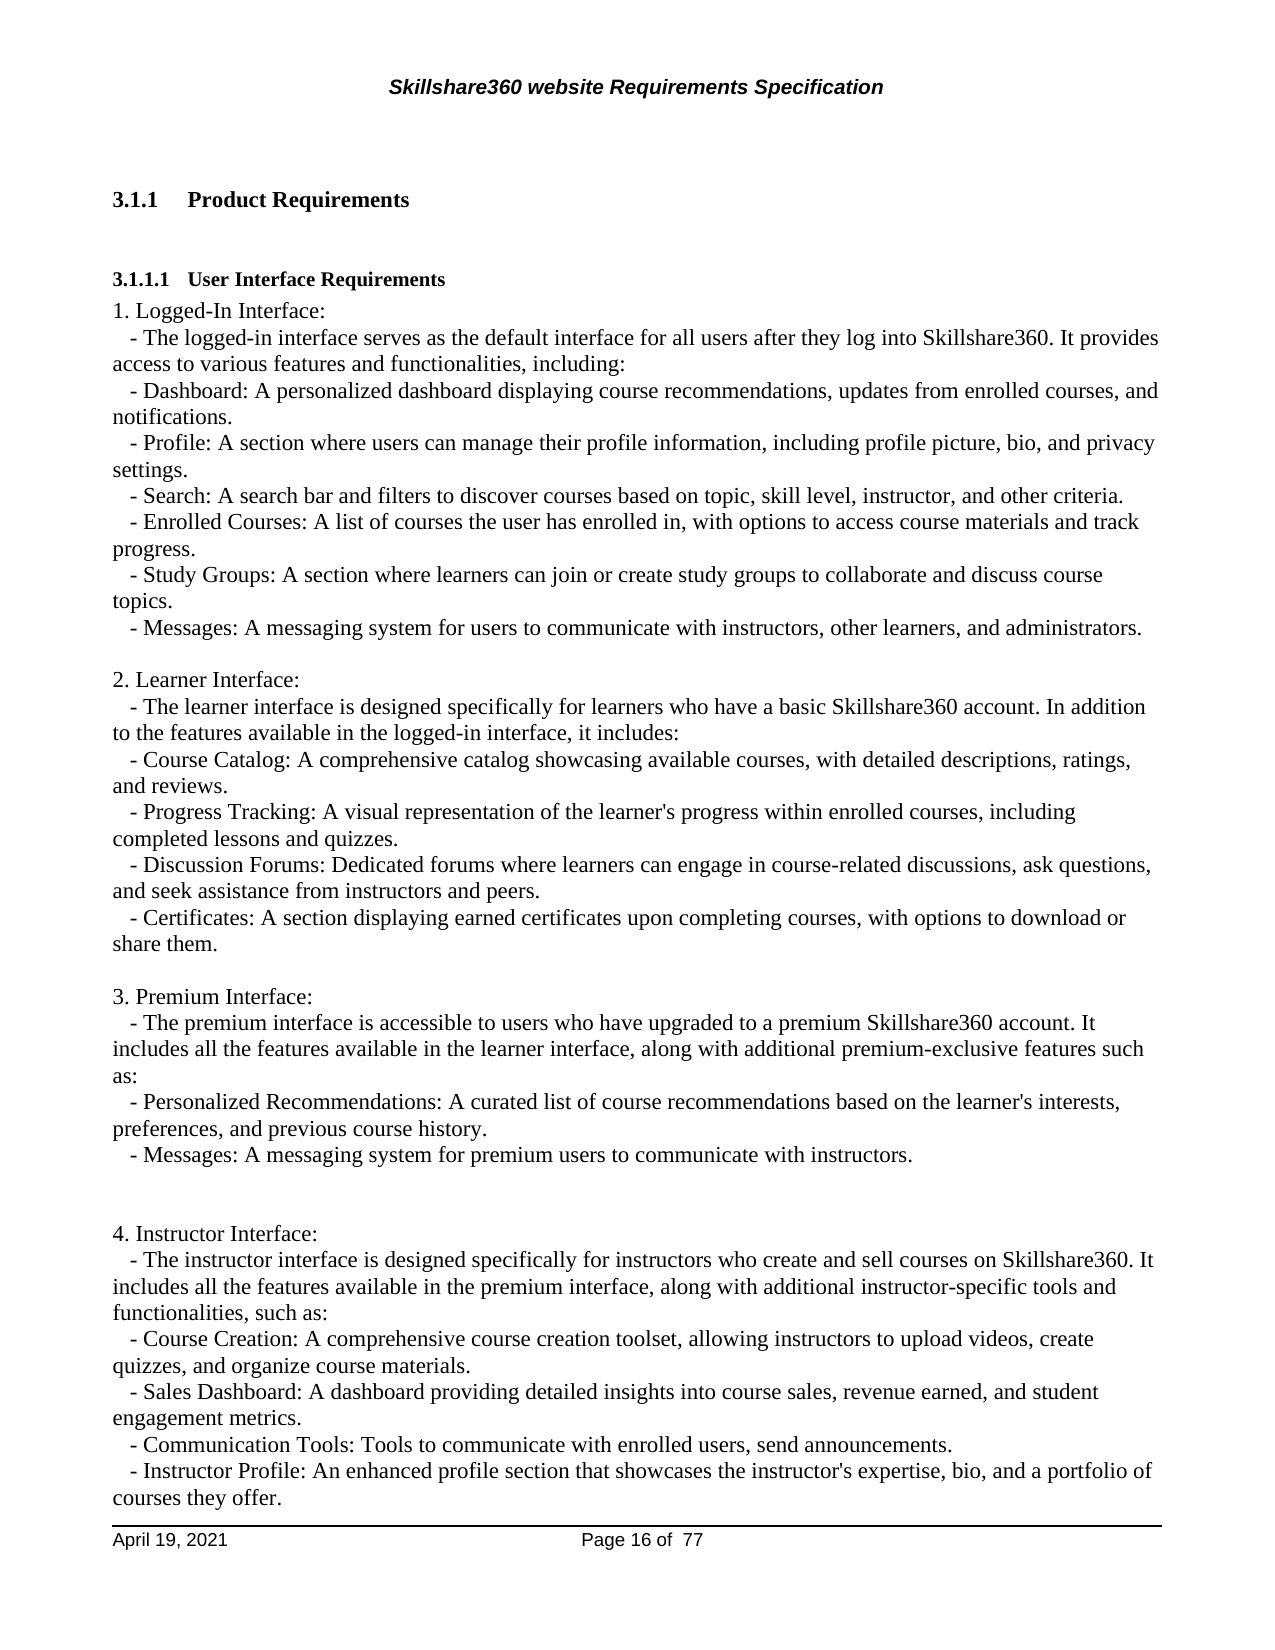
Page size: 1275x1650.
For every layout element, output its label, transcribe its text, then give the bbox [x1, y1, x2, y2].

subtitle Product Requirements [112, 186, 1162, 212]
text 3. Premium Interface: [112, 983, 1162, 1009]
text 2. Learner Interface: [112, 667, 1162, 693]
text - Instructor Profile: An enhanced profile section that showcases the instructor's expertise, bio, and a portfolio of courses they offer. [112, 1457, 1162, 1510]
text - Messages: A messaging system for premium users to communicate with instructors. [112, 1141, 1162, 1167]
text - Course Catalog: A comprehensive catalog showcasing available courses, with detailed descriptions, ratings, and reviews. [112, 746, 1162, 798]
text - Study Groups: A section where learners can join or create study groups to collaborate and discuss course topics. [112, 561, 1162, 614]
text - The learner interface is designed specifically for learners who have a basic Skillshare360 account. In addition to the features available in the logged-in interface, it includes: [112, 693, 1162, 746]
text - Progress Tracking: A visual representation of the learner's progress within enrolled courses, including completed lessons and quizzes. [112, 798, 1162, 851]
text - Enrolled Courses: A list of courses the user has enrolled in, with options to access course materials and track progress. [112, 508, 1162, 561]
text - The logged-in interface serves as the default interface for all users after they log into Skillshare360. It provides access to various features and functionalities, including: [112, 324, 1162, 377]
text - The premium interface is accessible to users who have upgraded to a premium Skillshare360 account. It includes all the features available in the learner interface, along with additional premium-exclusive features such as: [112, 1009, 1162, 1088]
text - Personalized Recommendations: A curated list of course recommendations based on the learner's interests, preferences, and previous course history. [112, 1088, 1162, 1141]
text - Communication Tools: Tools to communicate with enrolled users, send announcements. [112, 1431, 1162, 1457]
text 4. Instructor Interface: [112, 1220, 1162, 1246]
subtitle User Interface Requirements [112, 267, 1162, 291]
text - Sales Dashboard: A dashboard providing detailed insights into course sales, revenue earned, and student engagement metrics. [112, 1378, 1162, 1431]
text - Messages: A messaging system for users to communicate with instructors, other learners, and administrators. [112, 614, 1162, 640]
text - Dashboard: A personalized dashboard displaying course recommendations, updates from enrolled courses, and notifications. [112, 377, 1162, 429]
text - Course Creation: A comprehensive course creation toolset, allowing instructors to upload videos, create quizzes, and organize course materials. [112, 1325, 1162, 1378]
text - Search: A search bar and filters to discover courses based on topic, skill level, instructor, and other criteria. [112, 482, 1162, 508]
text - The instructor interface is designed specifically for instructors who create and sell courses on Skillshare360. It includes all the features available in the premium interface, along with additional instructor-specific tools and functionalities, such as: [112, 1246, 1162, 1325]
text 1. Logged-In Interface: [112, 298, 1162, 324]
text - Discussion Forums: Dedicated forums where learners can engage in course-related discussions, ask questions, and seek assistance from instructors and peers. [112, 851, 1162, 904]
text - Profile: A section where users can manage their profile information, including profile picture, bio, and privacy settings. [112, 429, 1162, 482]
text - Certificates: A section displaying earned certificates upon completing courses, with options to download or share them. [112, 904, 1162, 956]
